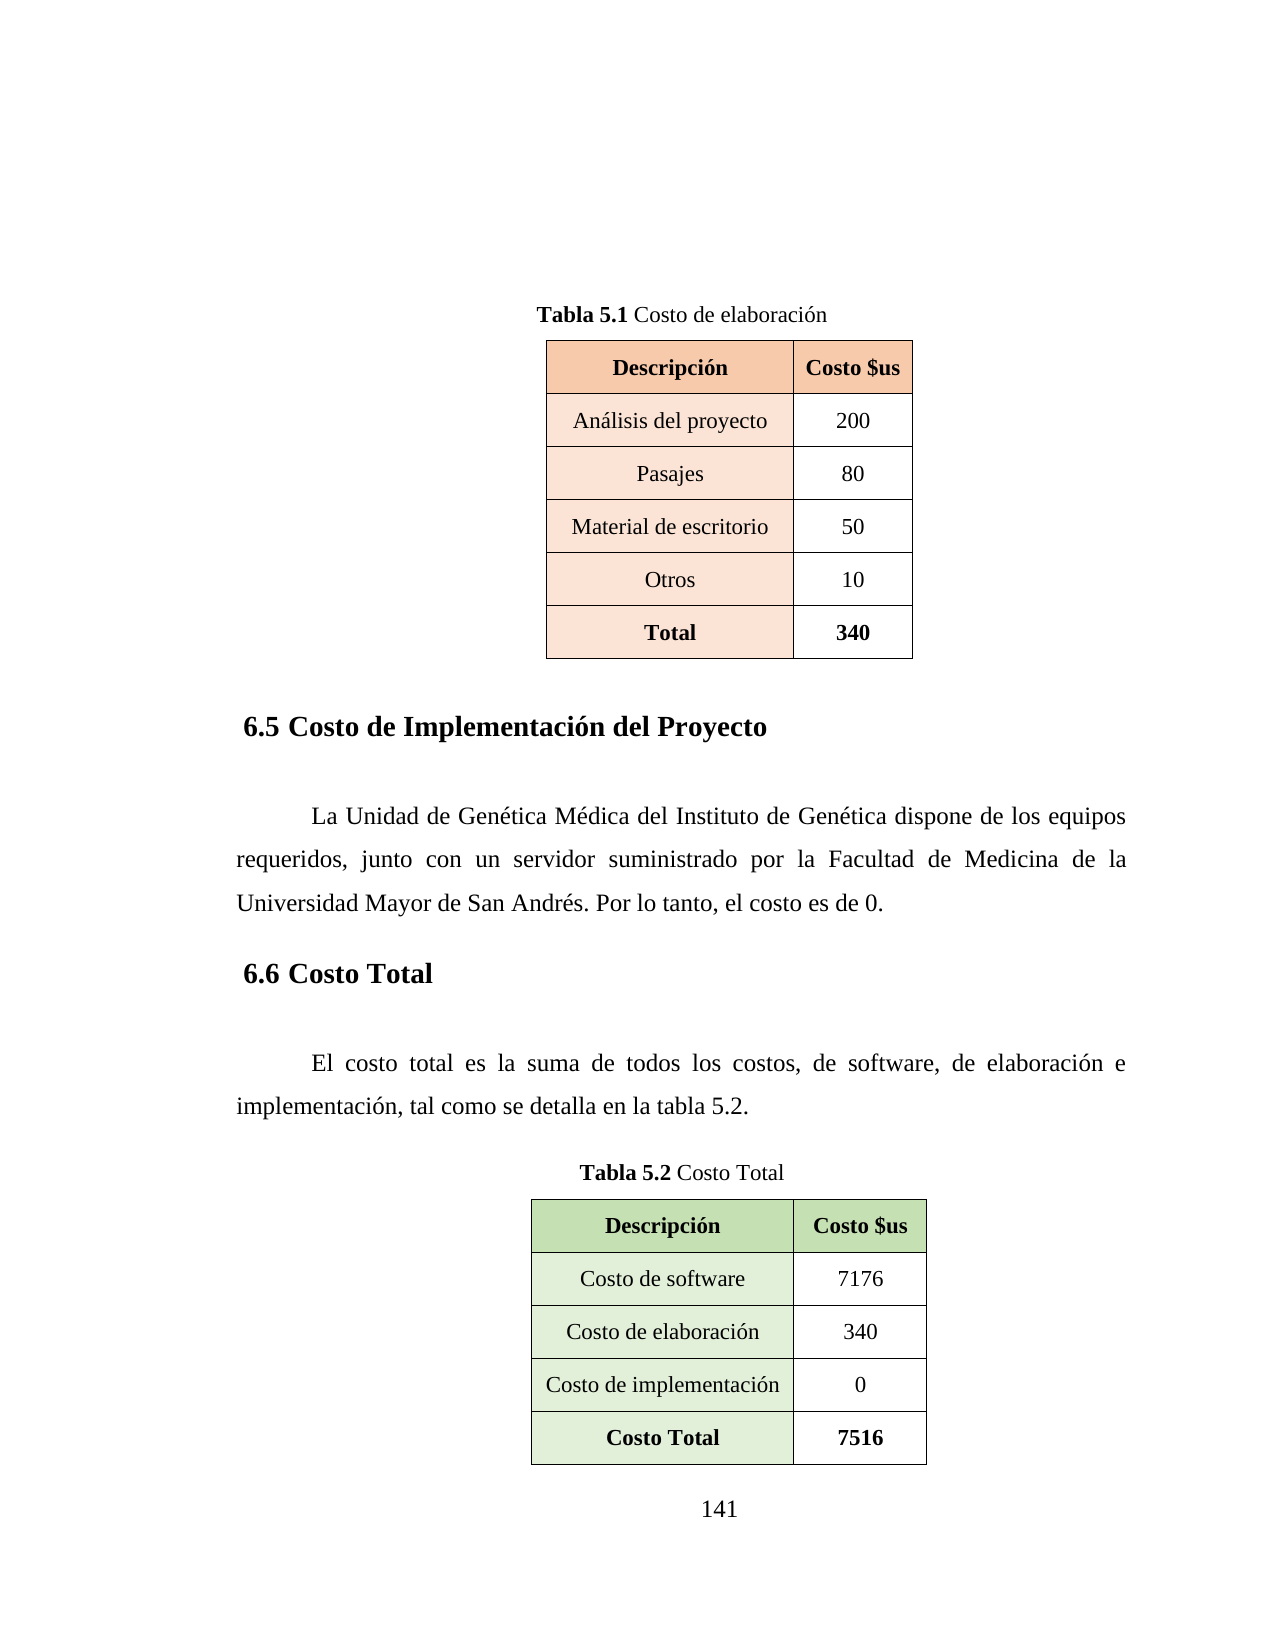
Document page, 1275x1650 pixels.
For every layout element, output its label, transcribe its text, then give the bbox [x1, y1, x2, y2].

table_header Descripción [547, 341, 793, 393]
table_cell Costo de software [532, 1253, 793, 1305]
subtitle Costo Total [243, 956, 1127, 989]
text El costo total es la suma de todos los costos, de software, de elaboración e implementación, tal como se detalla en la tabla 5.2. [236, 1048, 1127, 1120]
table_cell Análisis del proyecto [547, 394, 793, 446]
table_cell Costo de implementación [532, 1359, 793, 1411]
table_header Descripción [532, 1200, 793, 1252]
table_cell Pasajes [547, 447, 793, 499]
table_cell 200 [794, 394, 912, 446]
table_cell Otros [547, 553, 793, 605]
table_cell Costo Total [532, 1412, 793, 1464]
table_cell Costo de elaboración [532, 1306, 793, 1358]
text La Unidad de Genética Médica del Instituto de Genética dispone de los equipos requeridos, junto con un servidor suministrado por la Facultad de Medicina de la Universidad Mayor de San Andrés. Por lo tanto, el costo es de 0. [236, 801, 1127, 916]
table_cell 340 [794, 1306, 926, 1358]
text Tabla 5.2 Costo Total [236, 1159, 1127, 1186]
table_cell 0 [794, 1359, 926, 1411]
table_cell 7176 [794, 1253, 926, 1305]
table_cell Material de escritorio [547, 500, 793, 552]
table_cell 50 [794, 500, 912, 552]
table_cell 80 [794, 447, 912, 499]
table_cell 10 [794, 553, 912, 605]
table_header Costo $us [794, 341, 912, 393]
table_cell 340 [794, 606, 912, 658]
table_cell Total [547, 606, 793, 658]
text Tabla 5.1 Costo de elaboración [236, 301, 1127, 327]
subtitle Costo de Implementación del Proyecto [243, 709, 1127, 743]
table_header Costo $us [794, 1200, 926, 1252]
table_cell 7516 [794, 1412, 926, 1464]
